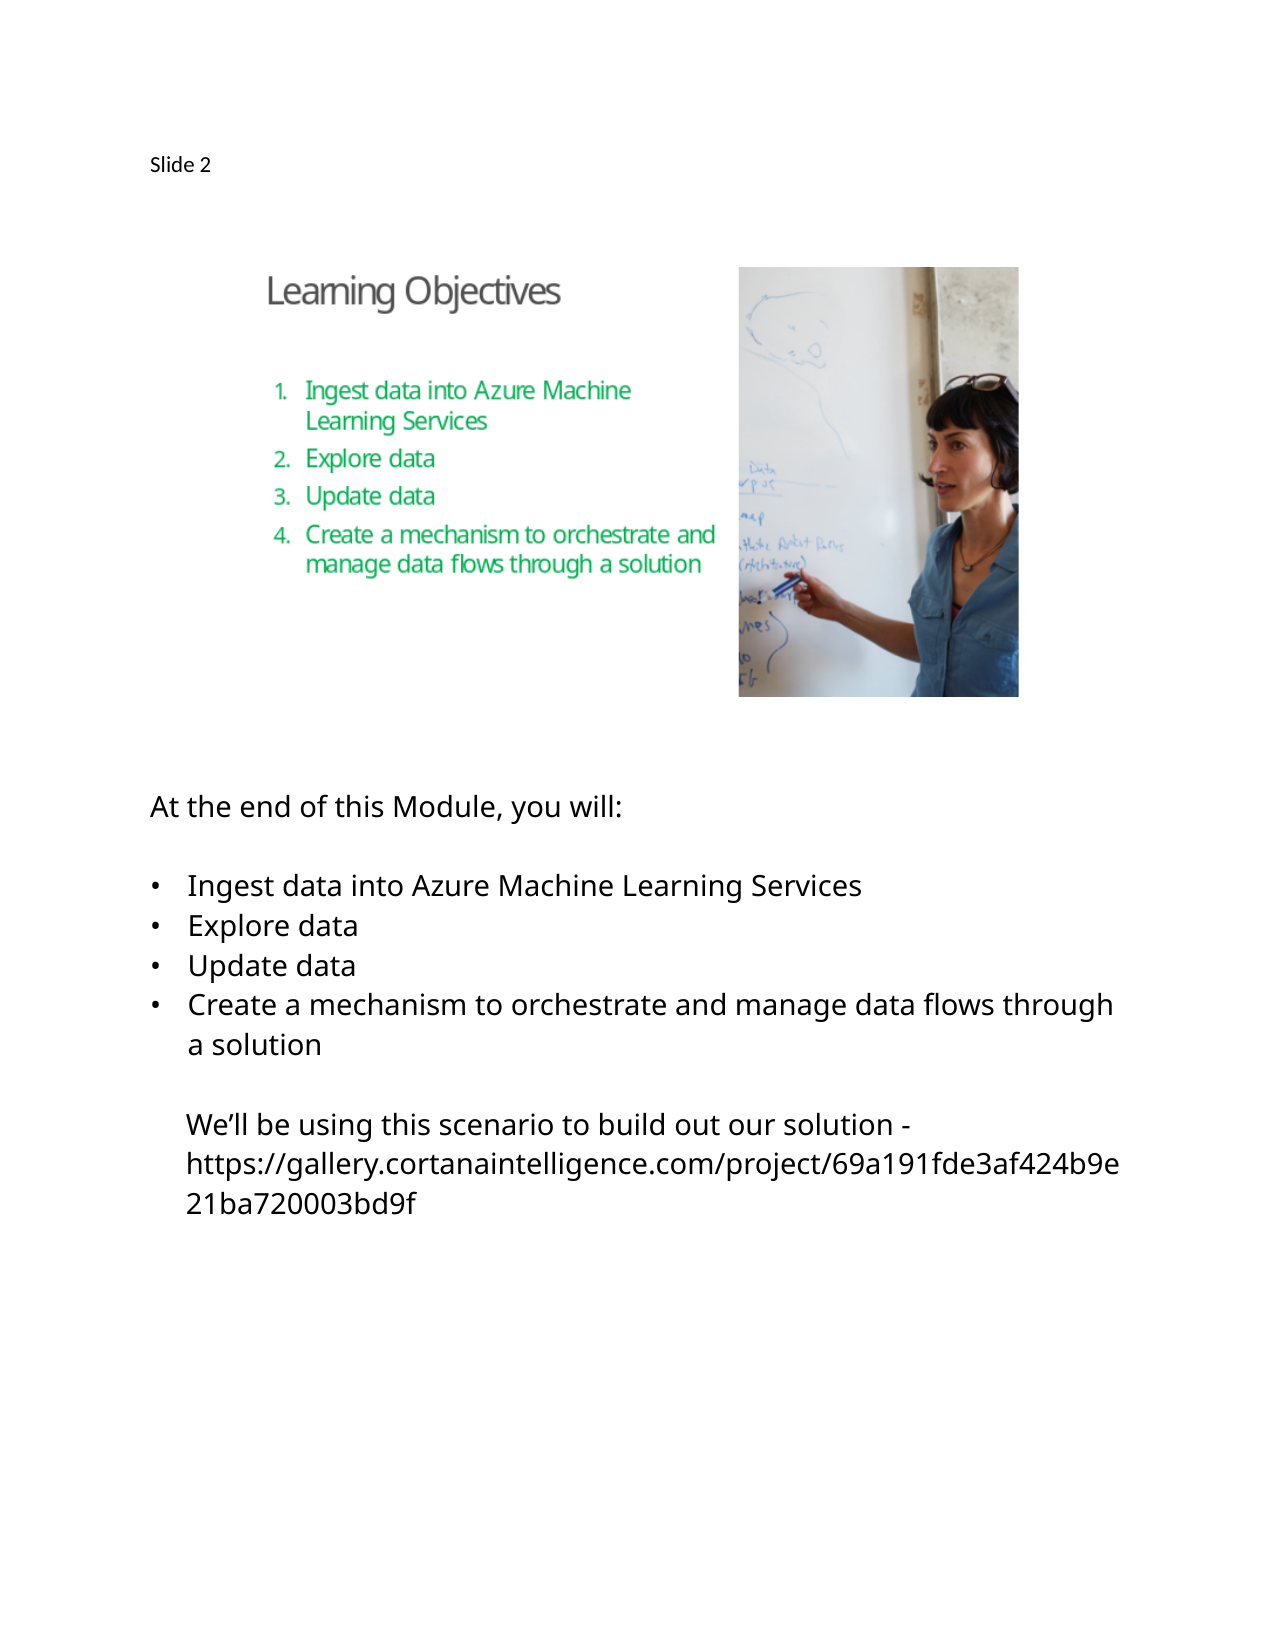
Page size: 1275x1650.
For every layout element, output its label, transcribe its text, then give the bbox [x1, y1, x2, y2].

list Explore data [150, 905, 1125, 945]
list Create a mechanism to orchestrate and manage data flows through a solution [150, 985, 1125, 1064]
text We’ll be using this scenario to build out our solution - https://gallery.cortanaintelligence.com/project/69a191fde3af424b9e21ba720003bd9f [186, 1104, 1125, 1223]
text Slide 2 [150, 150, 1125, 178]
list Update data [150, 945, 1125, 985]
text At the end of this Module, you will: [150, 786, 1125, 826]
list Ingest data into Azure Machine Learning Services [150, 866, 1125, 905]
